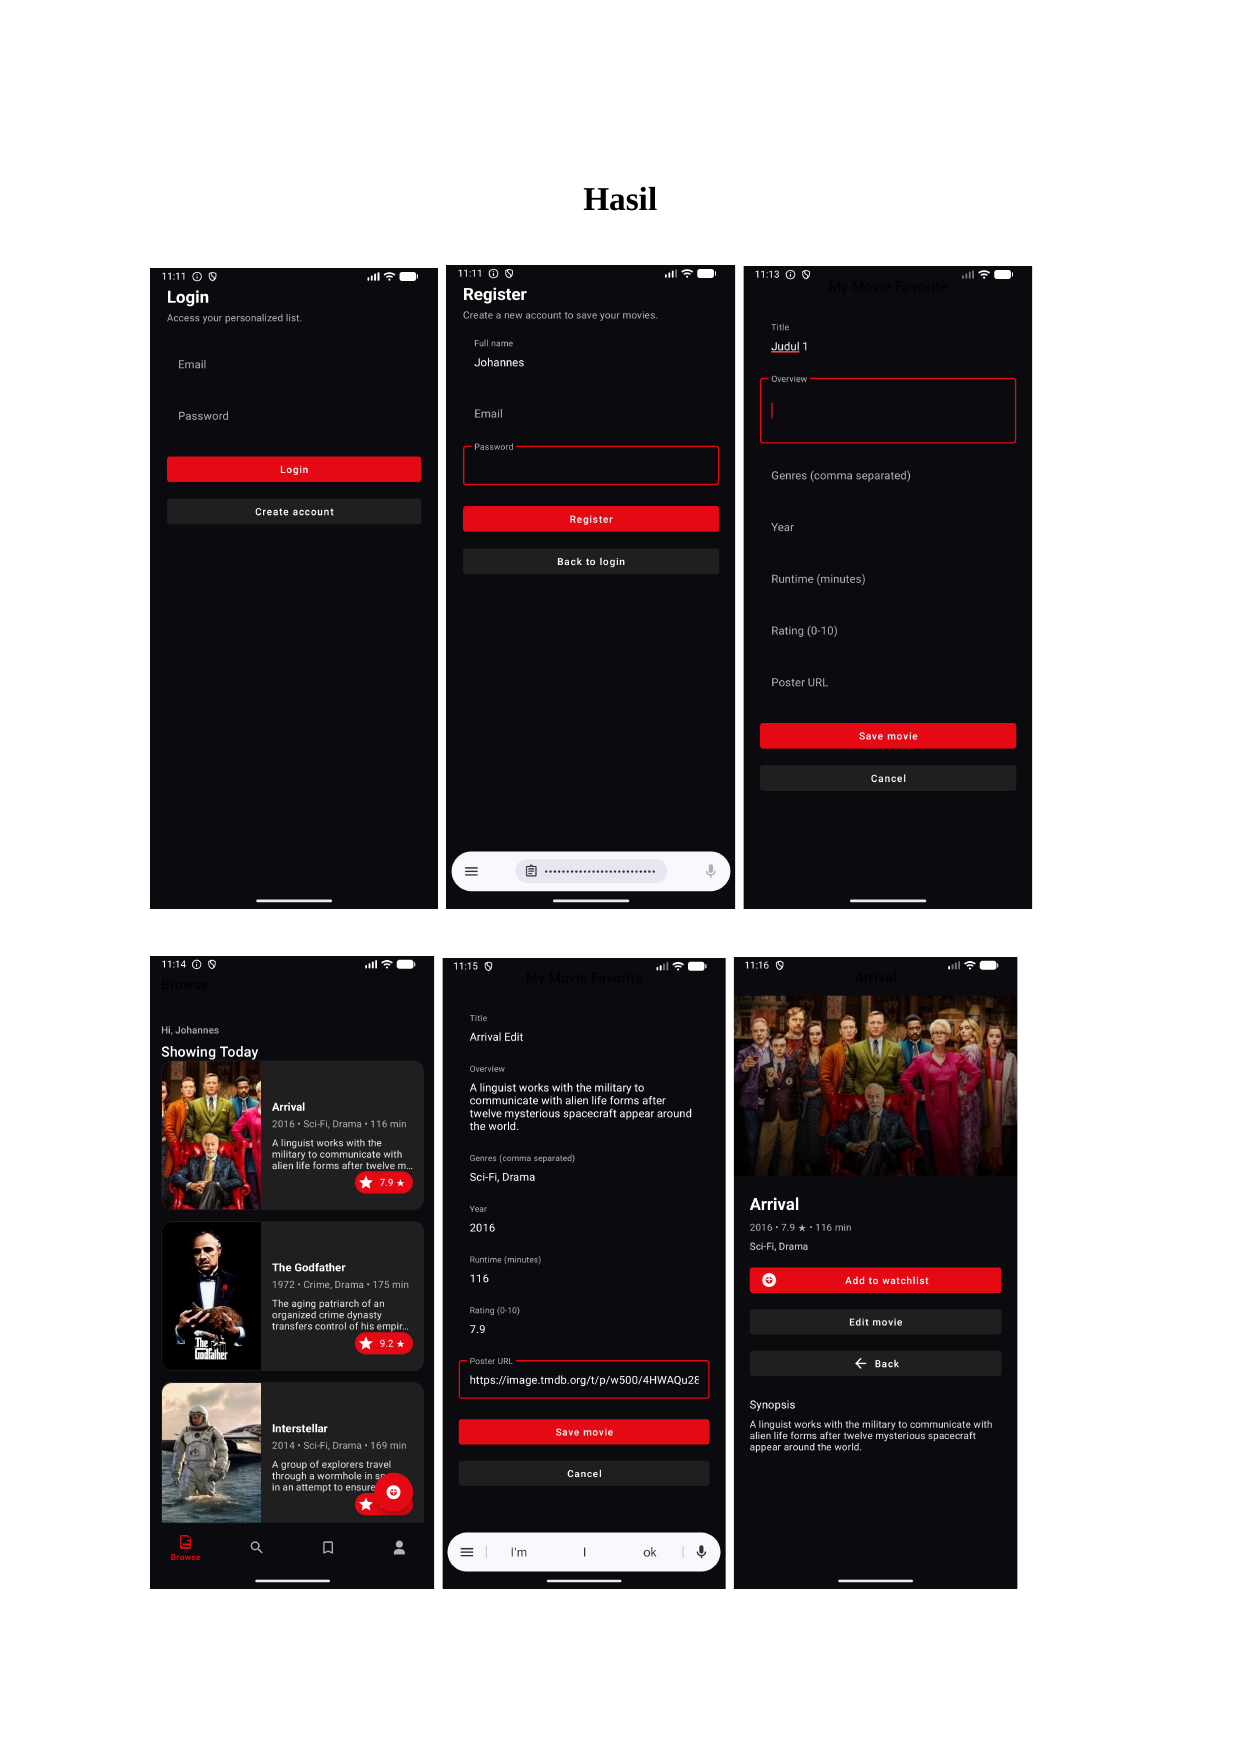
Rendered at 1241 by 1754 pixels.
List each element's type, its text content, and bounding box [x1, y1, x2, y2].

picture [743, 266, 1033, 909]
picture [442, 958, 726, 1589]
picture [150, 956, 435, 1589]
picture [446, 265, 736, 909]
picture [733, 957, 1018, 1589]
list Hasil [150, 179, 1090, 217]
picture [150, 268, 438, 909]
